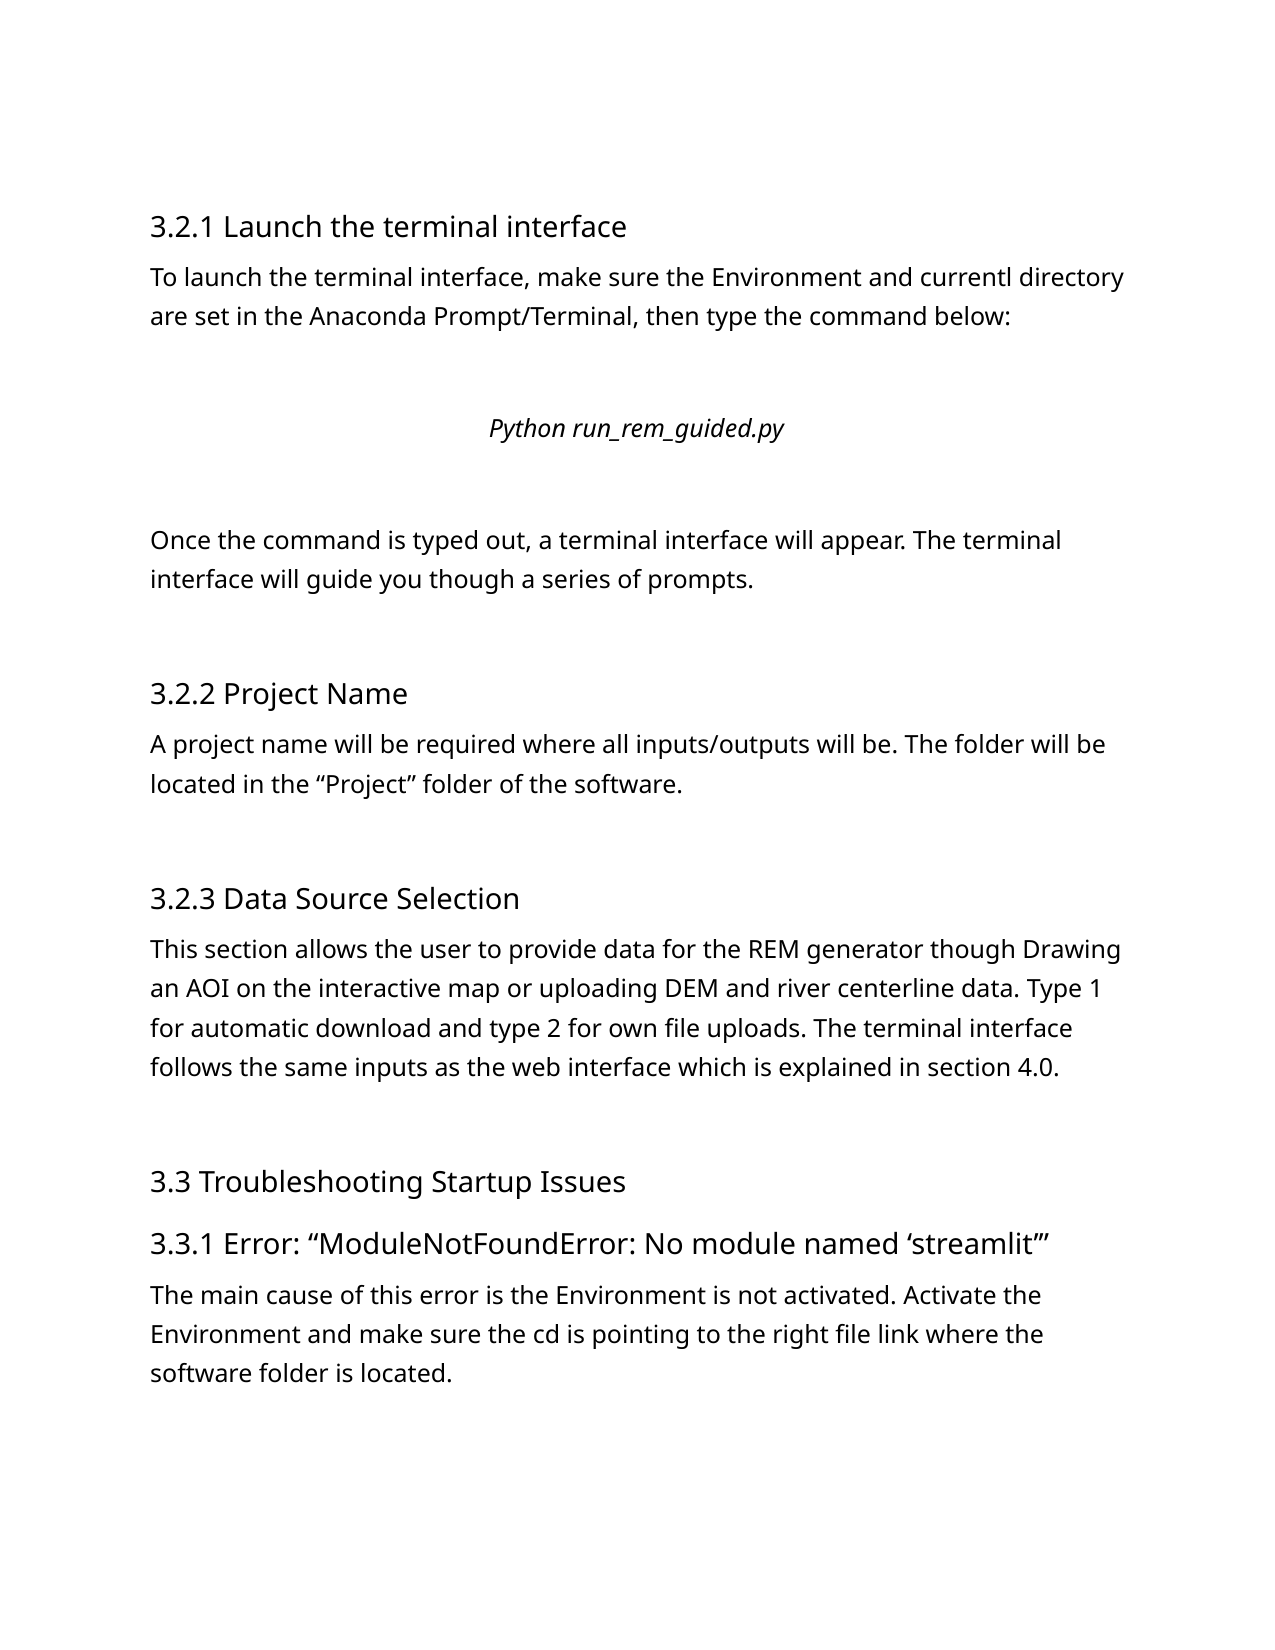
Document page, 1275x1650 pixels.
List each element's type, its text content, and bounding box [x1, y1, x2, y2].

subtitle 3.2.3 Data Source Selection [150, 878, 1125, 918]
text Python run_rem_guided.py [150, 411, 1125, 445]
text This section allows the user to provide data for the REM generator though Drawing an AOI on the interactive map or uploading DEM and river centerline data. Type 1 for automatic download and type 2 for own file uploads. The terminal interface follows the same inputs as the web interface which is explained in section 4.0. [150, 932, 1125, 1083]
subtitle 3.2.2 Project Name [150, 673, 1125, 713]
subtitle 3.3 Troubleshooting Startup Issues [150, 1161, 1125, 1201]
text Once the command is typed out, a terminal interface will appear. The terminal interface will guide you though a series of prompts. [150, 522, 1125, 596]
subtitle 3.3.1 Error: “ModuleNotFoundError: No module named ‘streamlit’” [150, 1223, 1125, 1263]
text A project name will be required where all inputs/outputs will be. The folder will be located in the “Project” folder of the software. [150, 727, 1125, 800]
text The main cause of this error is the Environment is not activated. Activate the Environment and make sure the cd is pointing to the right file link where the software folder is located. [150, 1277, 1125, 1390]
subtitle 3.2.1 Launch the terminal interface [150, 206, 1125, 246]
text To launch the terminal interface, make sure the Environment and currentl directory are set in the Anaconda Prompt/Terminal, then type the command below: [150, 260, 1125, 333]
